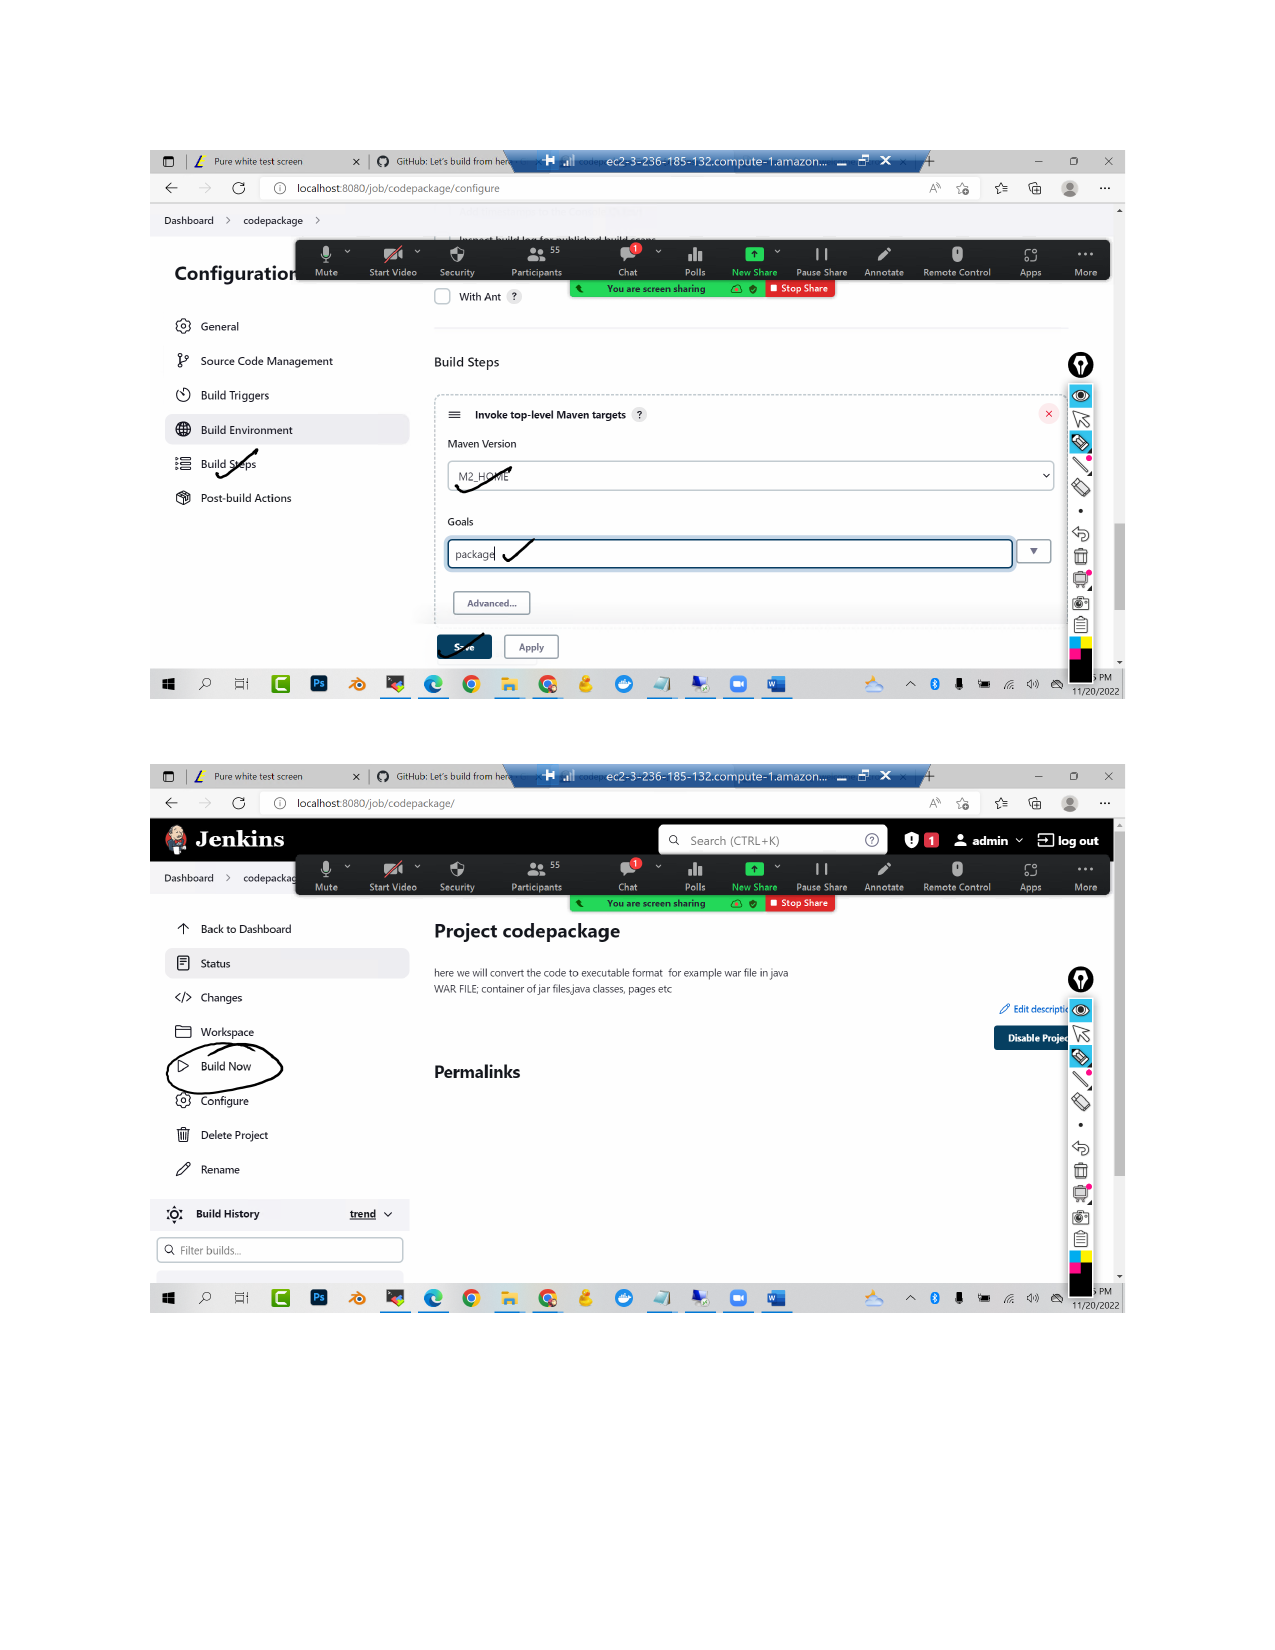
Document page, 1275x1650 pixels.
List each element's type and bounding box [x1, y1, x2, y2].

picture [150, 150, 1125, 699]
picture [150, 764, 1125, 1313]
